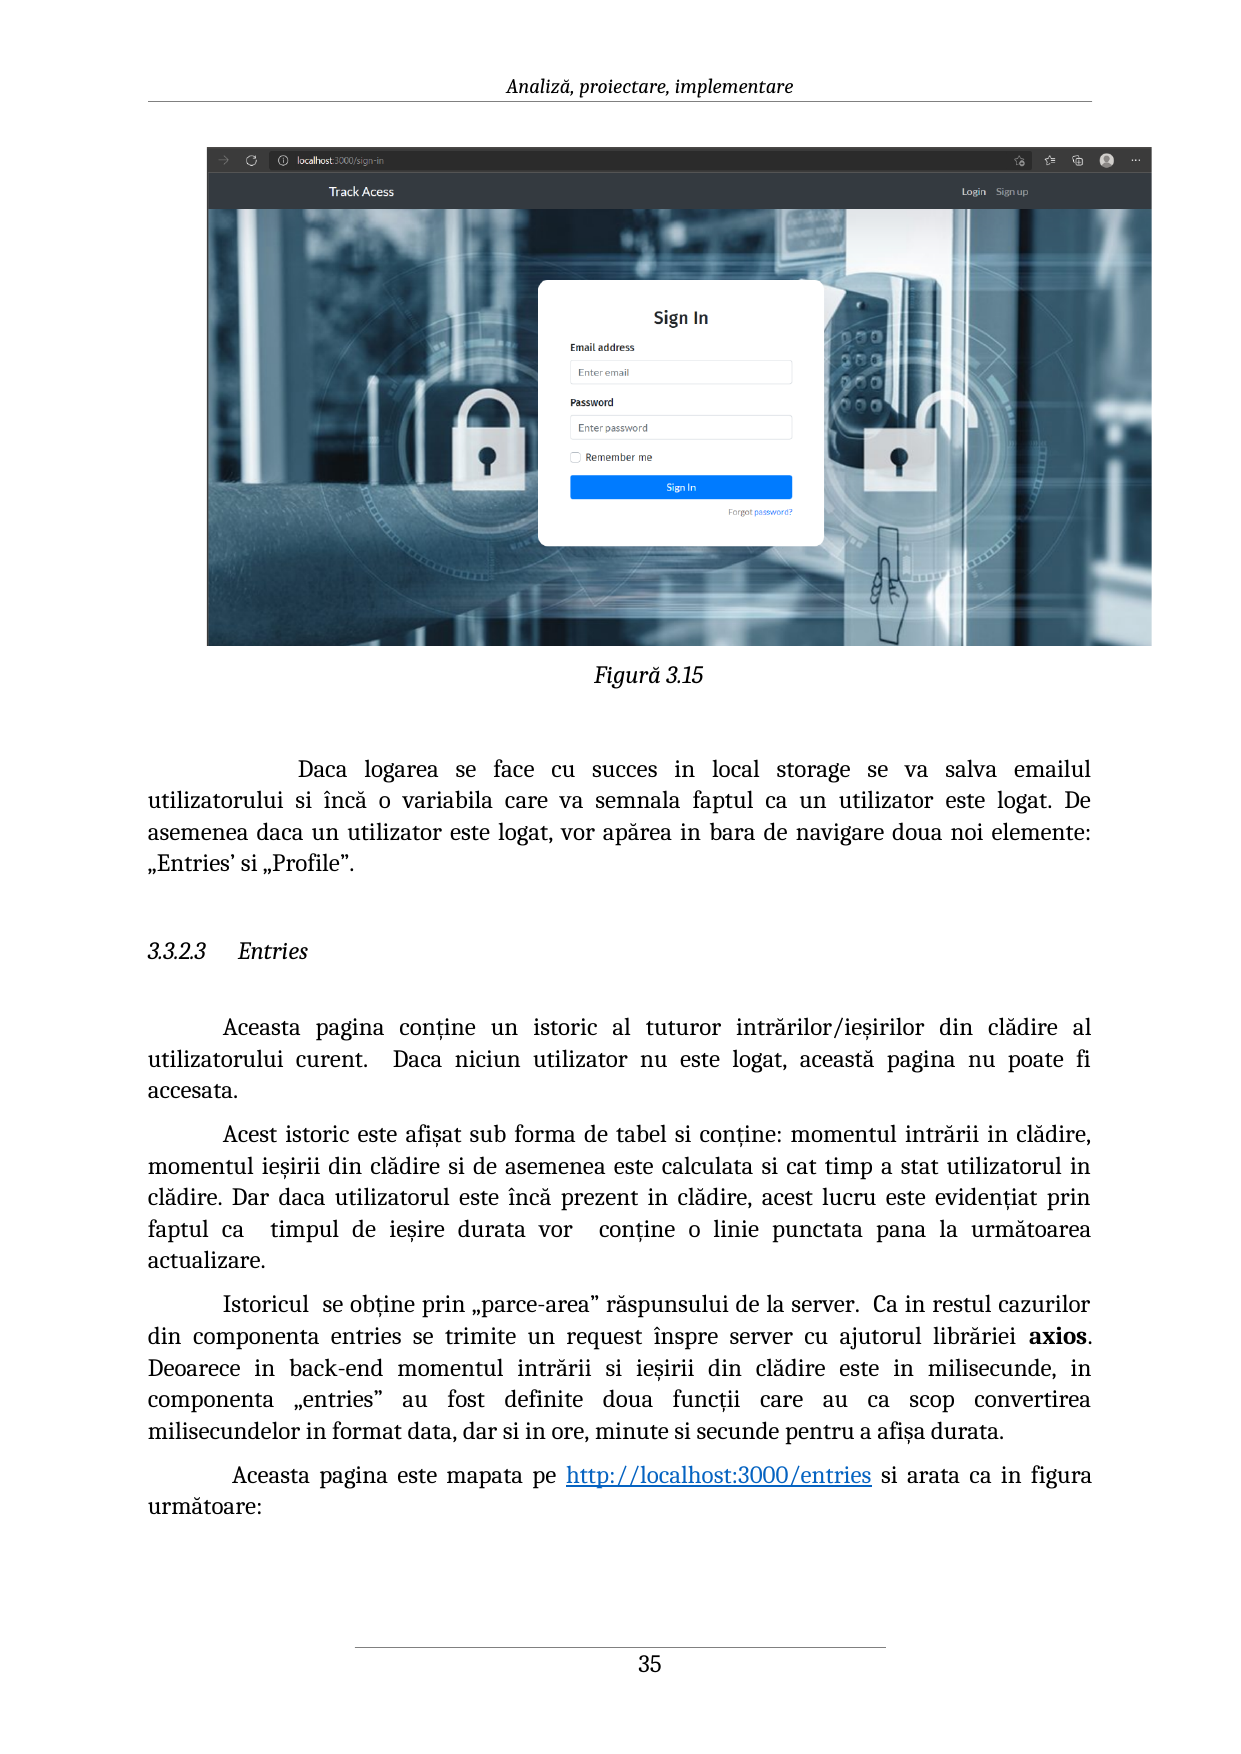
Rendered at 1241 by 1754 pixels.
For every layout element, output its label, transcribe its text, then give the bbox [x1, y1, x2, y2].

text Aceasta pagina este mapata pe http://localhost:3000/entries si arata ca in figura următoare: [148, 1461, 1092, 1521]
text Daca logarea se face cu succes in local storage se va salva emailul utilizatorului si încă o variabila care va semnala faptul ca un utilizator este logat. De asemenea daca un utilizator este logat, vor apărea in bara de navigare doua noi elemente: „Entries’ si „Profile”. [148, 754, 1092, 878]
picture [206, 147, 1152, 646]
text Istoricul se obține prin „parce-area” răspunsului de la server. Ca in restul cazurilor din componenta entries se trimite un request înspre server cu ajutorul librăriei axios. Deoarece in back-end momentul intrării si ieșirii din clădire este in milisecunde, in componenta „entries” au fost definite doua funcții care au ca scop convertirea milisecundelor in format data, dar si in ore, minute si secunde pentru a afișa durata. [148, 1290, 1092, 1445]
subtitle Entries [148, 937, 1092, 966]
text Acest istoric este afișat sub forma de tabel si conține: momentul intrării in clădire, momentul ieșirii din clădire si de asemenea este calculata si cat timp a stat utilizatorul in clădire. Dar daca utilizatorul este încă prezent in clădire, acest lucru este evidențiat prin faptul ca timpul de ieșire durata vor conține o linie punctata pana la următoarea actualizare. [148, 1120, 1092, 1275]
text Aceasta pagina conține un istoric al tuturor intrărilor/ieșirilor din clădire al utilizatorului curent. Daca niciun utilizator nu este logat, această pagina nu poate fi accesata. [148, 1013, 1092, 1105]
